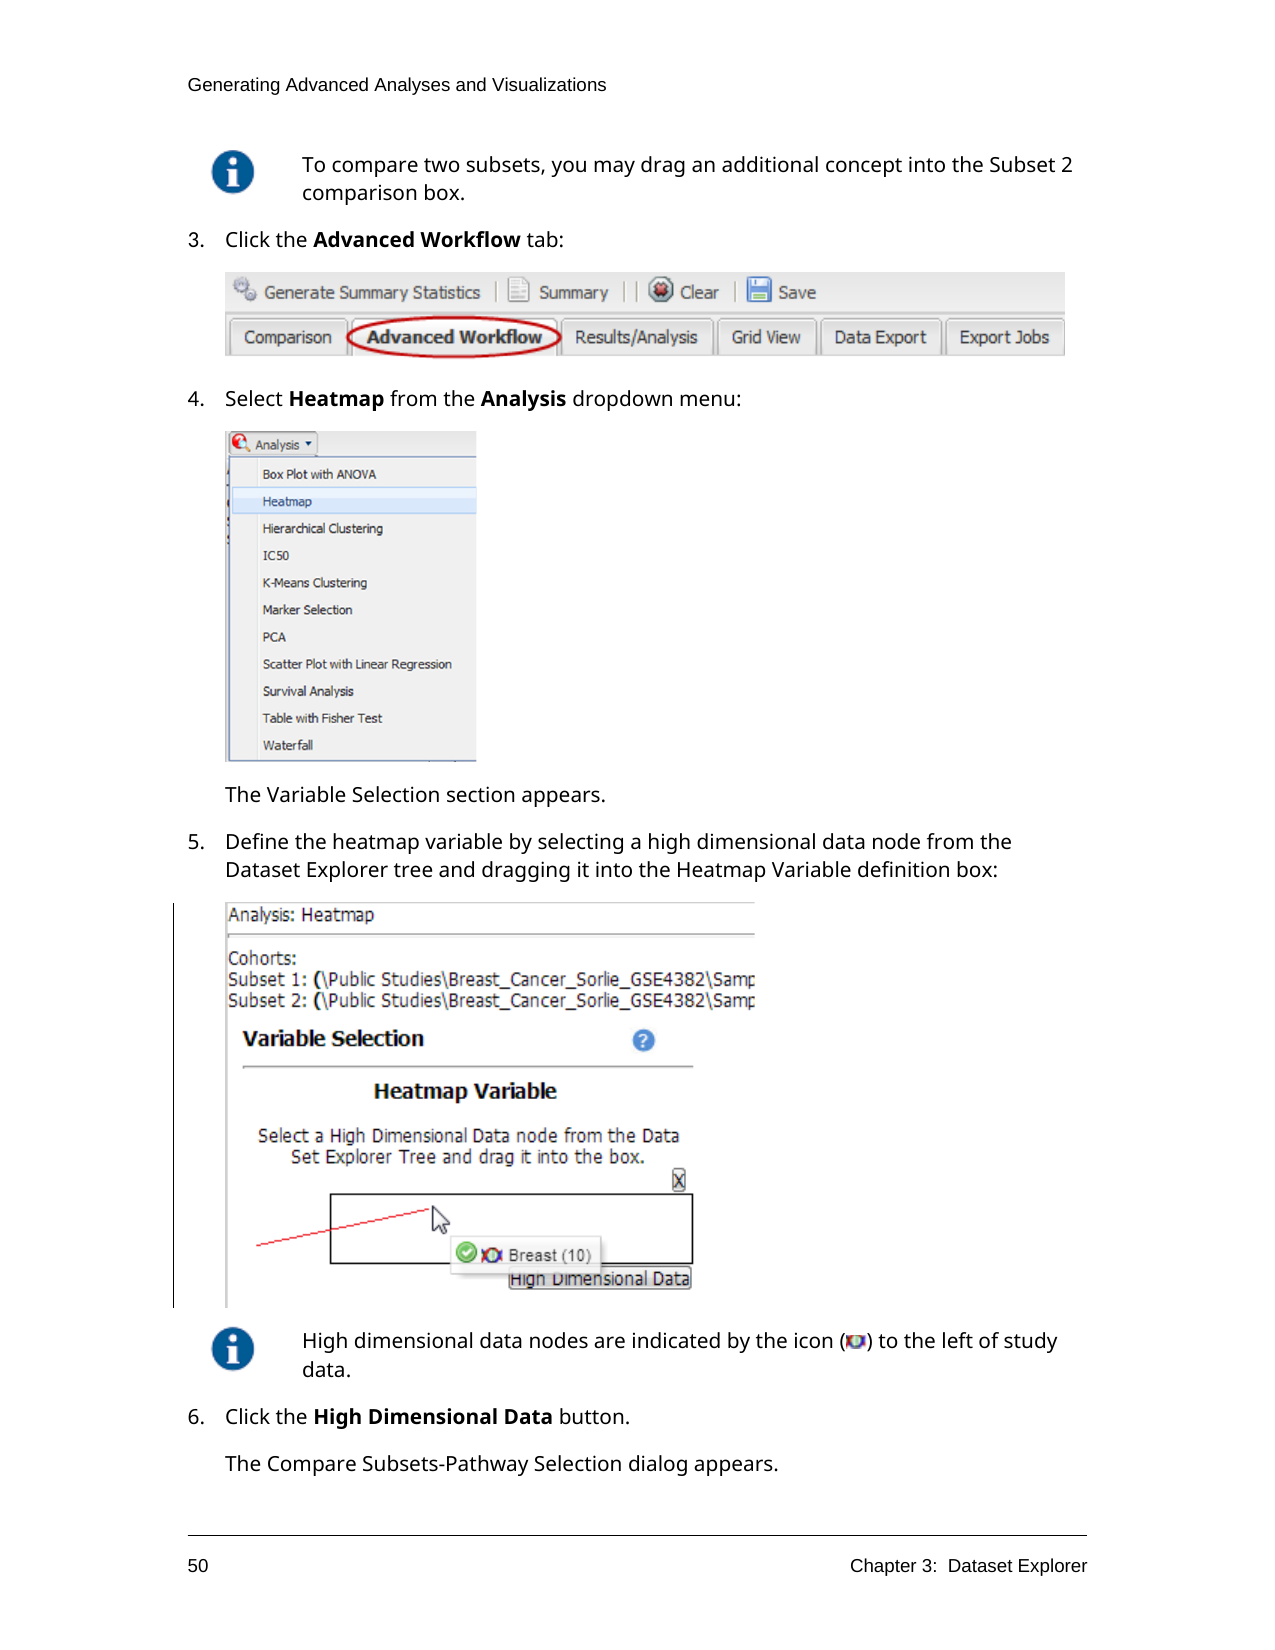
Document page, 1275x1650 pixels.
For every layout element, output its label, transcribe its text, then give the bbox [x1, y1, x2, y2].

picture [225, 272, 1065, 366]
table_header High dimensional data nodes are indicated by the icon () to the left of study data. [291, 1327, 1099, 1402]
picture [846, 1335, 867, 1349]
table_header To compare two subsets, you may drag an additional concept into the Subset 2 comparison box. [291, 150, 1099, 226]
list The Compare Subsets-Pathway Selection dialog appears. [225, 1449, 1087, 1478]
list Click the High Dimensional Data button. [187, 1402, 1087, 1431]
picture [205, 150, 262, 196]
list Click the Advanced Workflow tab: [187, 226, 1087, 254]
picture [225, 902, 755, 1308]
table_header [176, 150, 291, 226]
list The Variable Selection section appears. [225, 780, 1087, 808]
table_header [176, 1327, 291, 1402]
list Define the heatmap variable by selecting a high dimensional data node from the Dataset Explorer tree and dragging it into the Heatmap Variable definition box: [187, 827, 1087, 884]
picture [205, 1326, 262, 1372]
list Select Heatmap from the Analysis dropdown menu: [187, 384, 1087, 412]
picture [225, 431, 477, 762]
